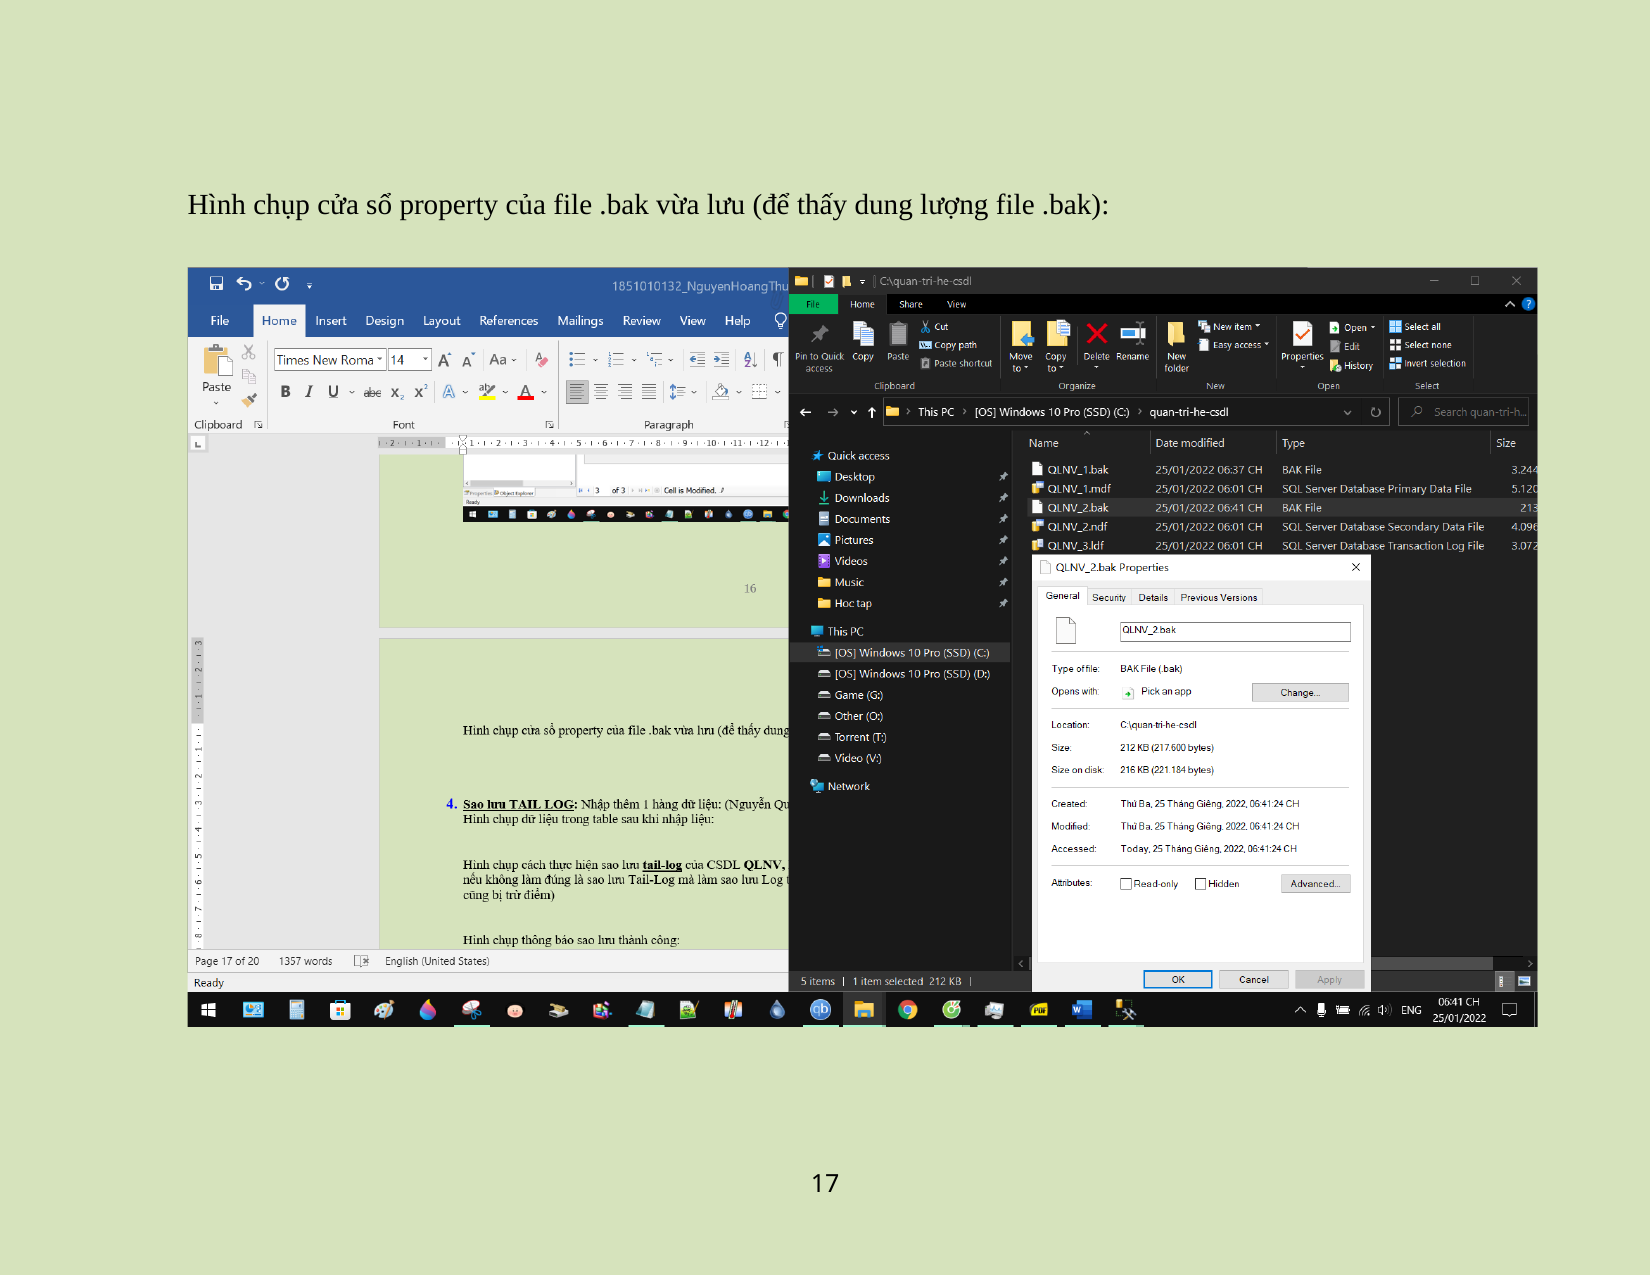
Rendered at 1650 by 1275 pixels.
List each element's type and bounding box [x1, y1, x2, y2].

text [187, 187, 1500, 255]
picture [187, 267, 1538, 1027]
